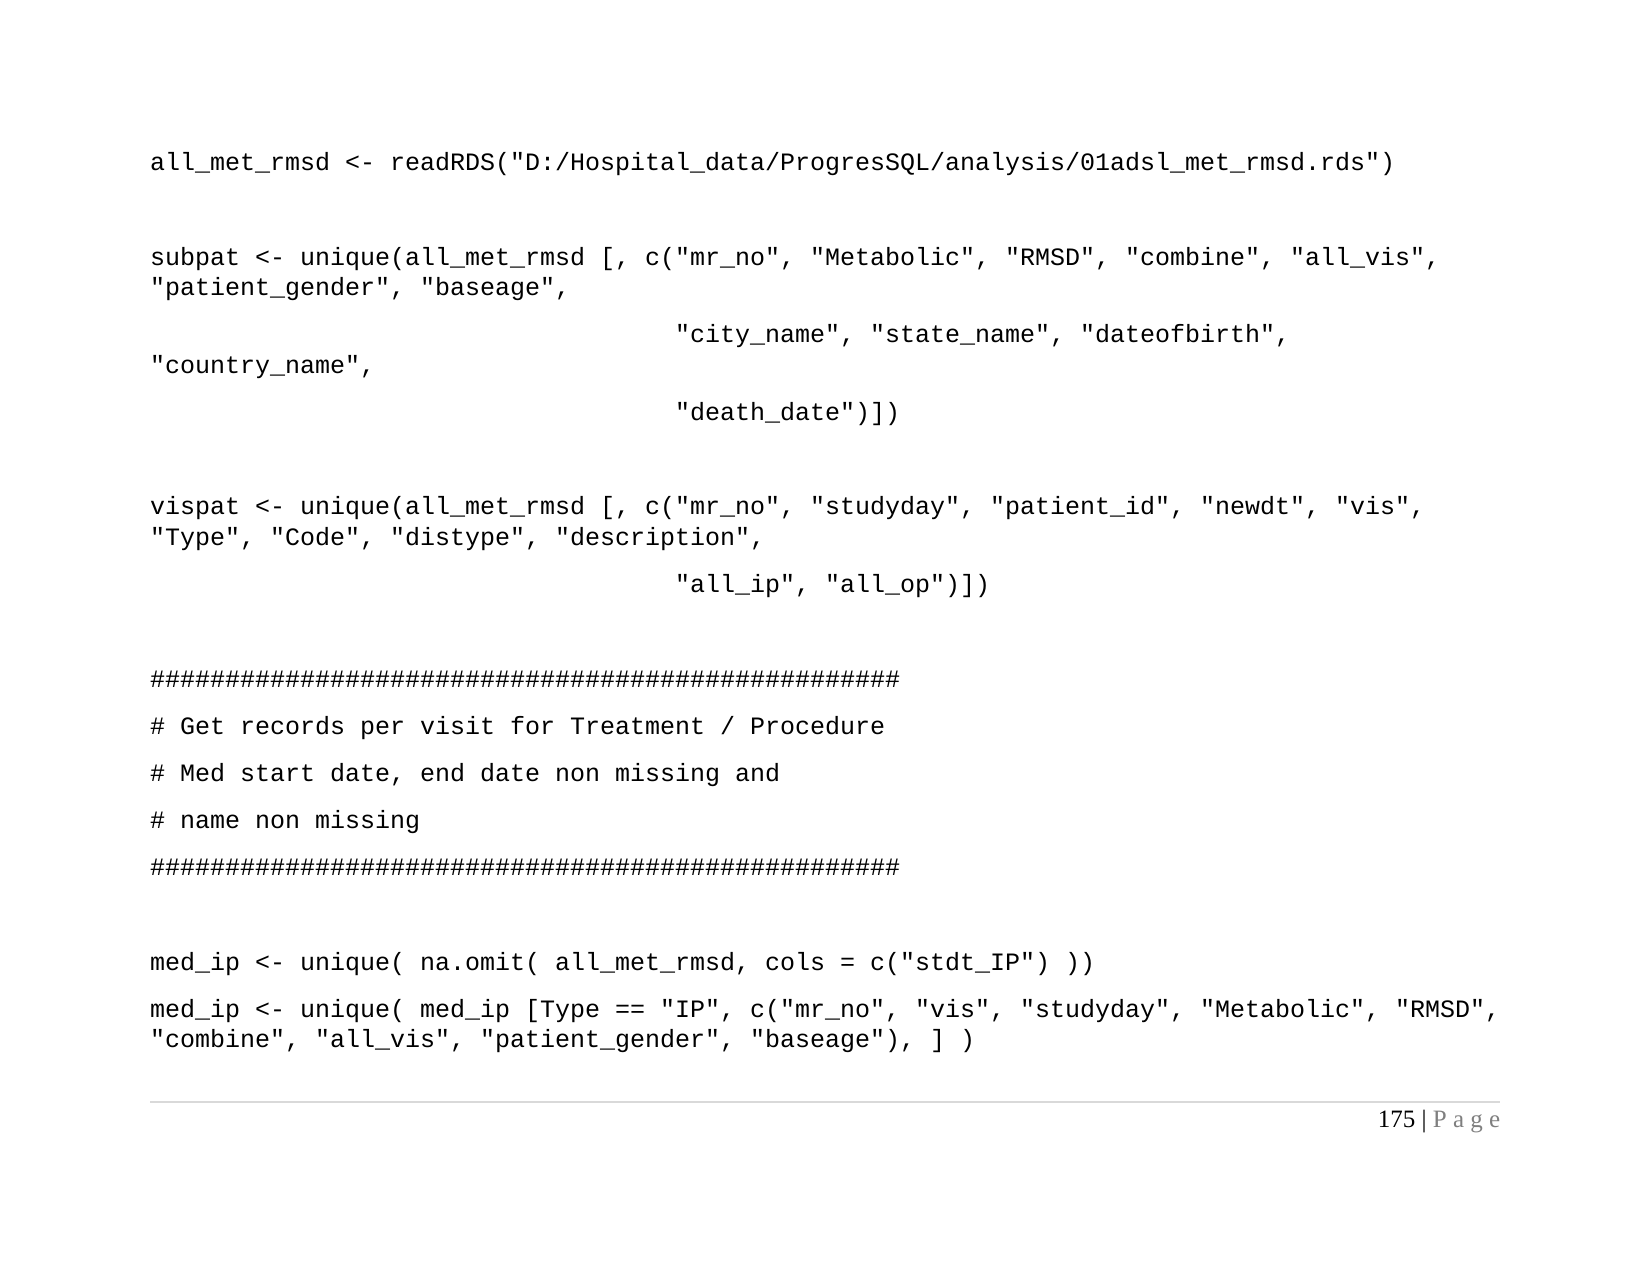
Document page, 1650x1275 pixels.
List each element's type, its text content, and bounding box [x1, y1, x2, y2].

text ################################################## [150, 855, 1500, 883]
text # Get records per visit for Treatment / Procedure [150, 713, 1500, 742]
text subpat <- unique(all_met_rmsd [, c("mr_no", "Metabolic", "RMSD", "combine", "all_vis", "patient_gender", "baseage", [150, 244, 1500, 303]
text # Med start date, end date non missing and [150, 761, 1500, 789]
text "city_name", "state_name", "dateofbirth", "country_name", [150, 322, 1500, 381]
text all_met_rmsd <- readRDS("D:/Hospital_data/ProgresSQL/analysis/01adsl_met_rmsd.rds") [150, 150, 1500, 178]
text med_ip <- unique( na.omit( all_met_rmsd, cols = c("stdt_IP") )) [150, 949, 1500, 978]
text "all_ip", "all_op")]) [150, 572, 1500, 600]
text "death_date")]) [150, 400, 1500, 428]
text med_ip <- unique( med_ip [Type == "IP", c("mr_no", "vis", "studyday", "Metabolic", "RMSD", "combine", "all_vis", "patient_gender", "baseage"), ] ) [150, 997, 1500, 1055]
text ################################################## [150, 666, 1500, 694]
text vispat <- unique(all_met_rmsd [, c("mr_no", "studyday", "patient_id", "newdt", "vis", "Type", "Code", "distype", "description", [150, 494, 1500, 553]
text # name non missing [150, 808, 1500, 836]
